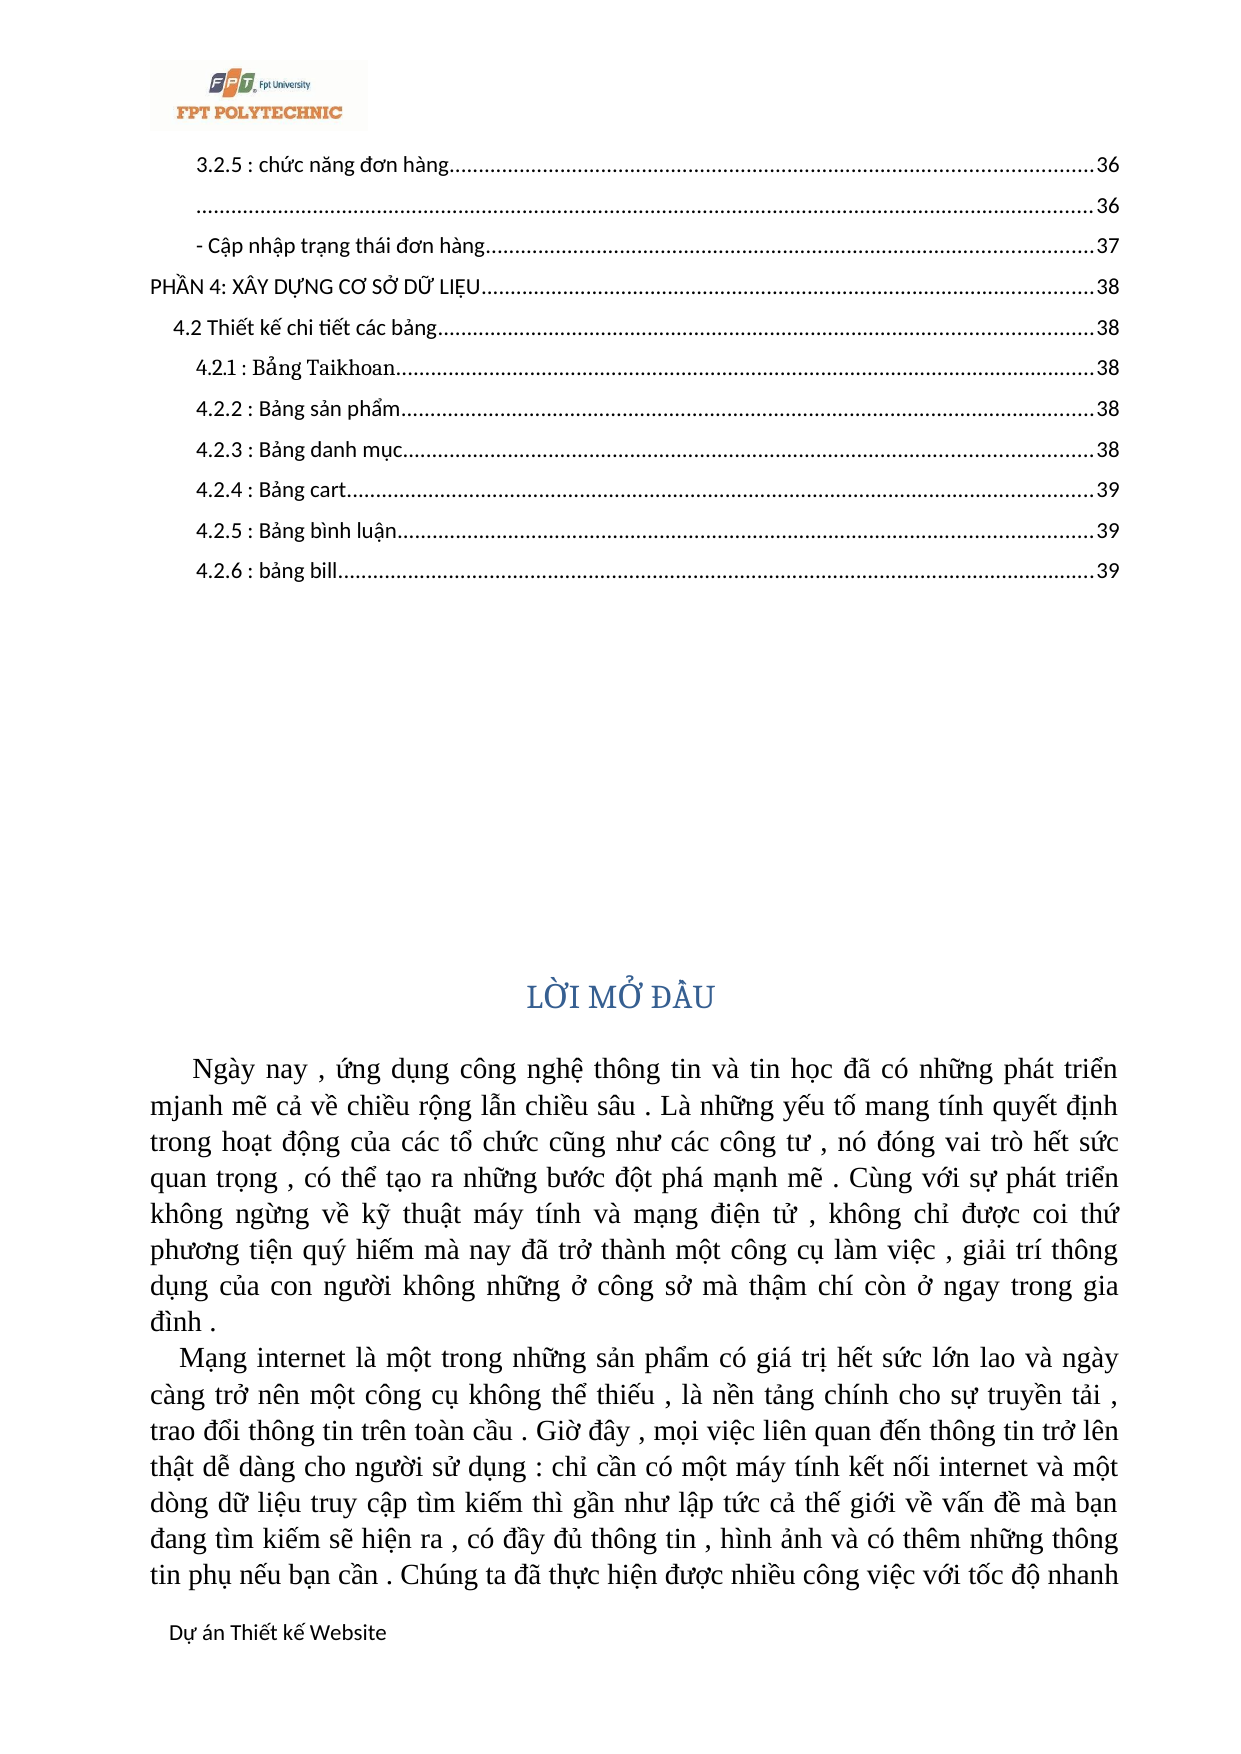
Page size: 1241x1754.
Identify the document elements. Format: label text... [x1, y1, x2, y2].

picture [150, 60, 368, 131]
subtitle LỜI MỞ ĐẦU [150, 978, 1091, 1017]
text Ngày nay , ứng dụng công nghệ thông tin và tin học đã có những phát triển mjanh mẽ cả về chiều rộng lẫn chiều sâu . Là những yếu tố mang tính quyết định trong hoạt động của các tổ chức cũng như các công tư , nó đóng vai trò hết sức quan trọng , có thể tạo ra những bước đột phá mạnh mẽ . Cùng với sự phát triển không ngừng về kỹ thuật máy tính và mạng điện tử , không chỉ được coi thứ phương tiện quý hiếm mà nay đã trở thành một công cụ làm việc , giải trí thông dụng của con người không những ở công sở mà thậm chí còn ở ngay trong gia đình . [150, 1302, 1120, 1338]
